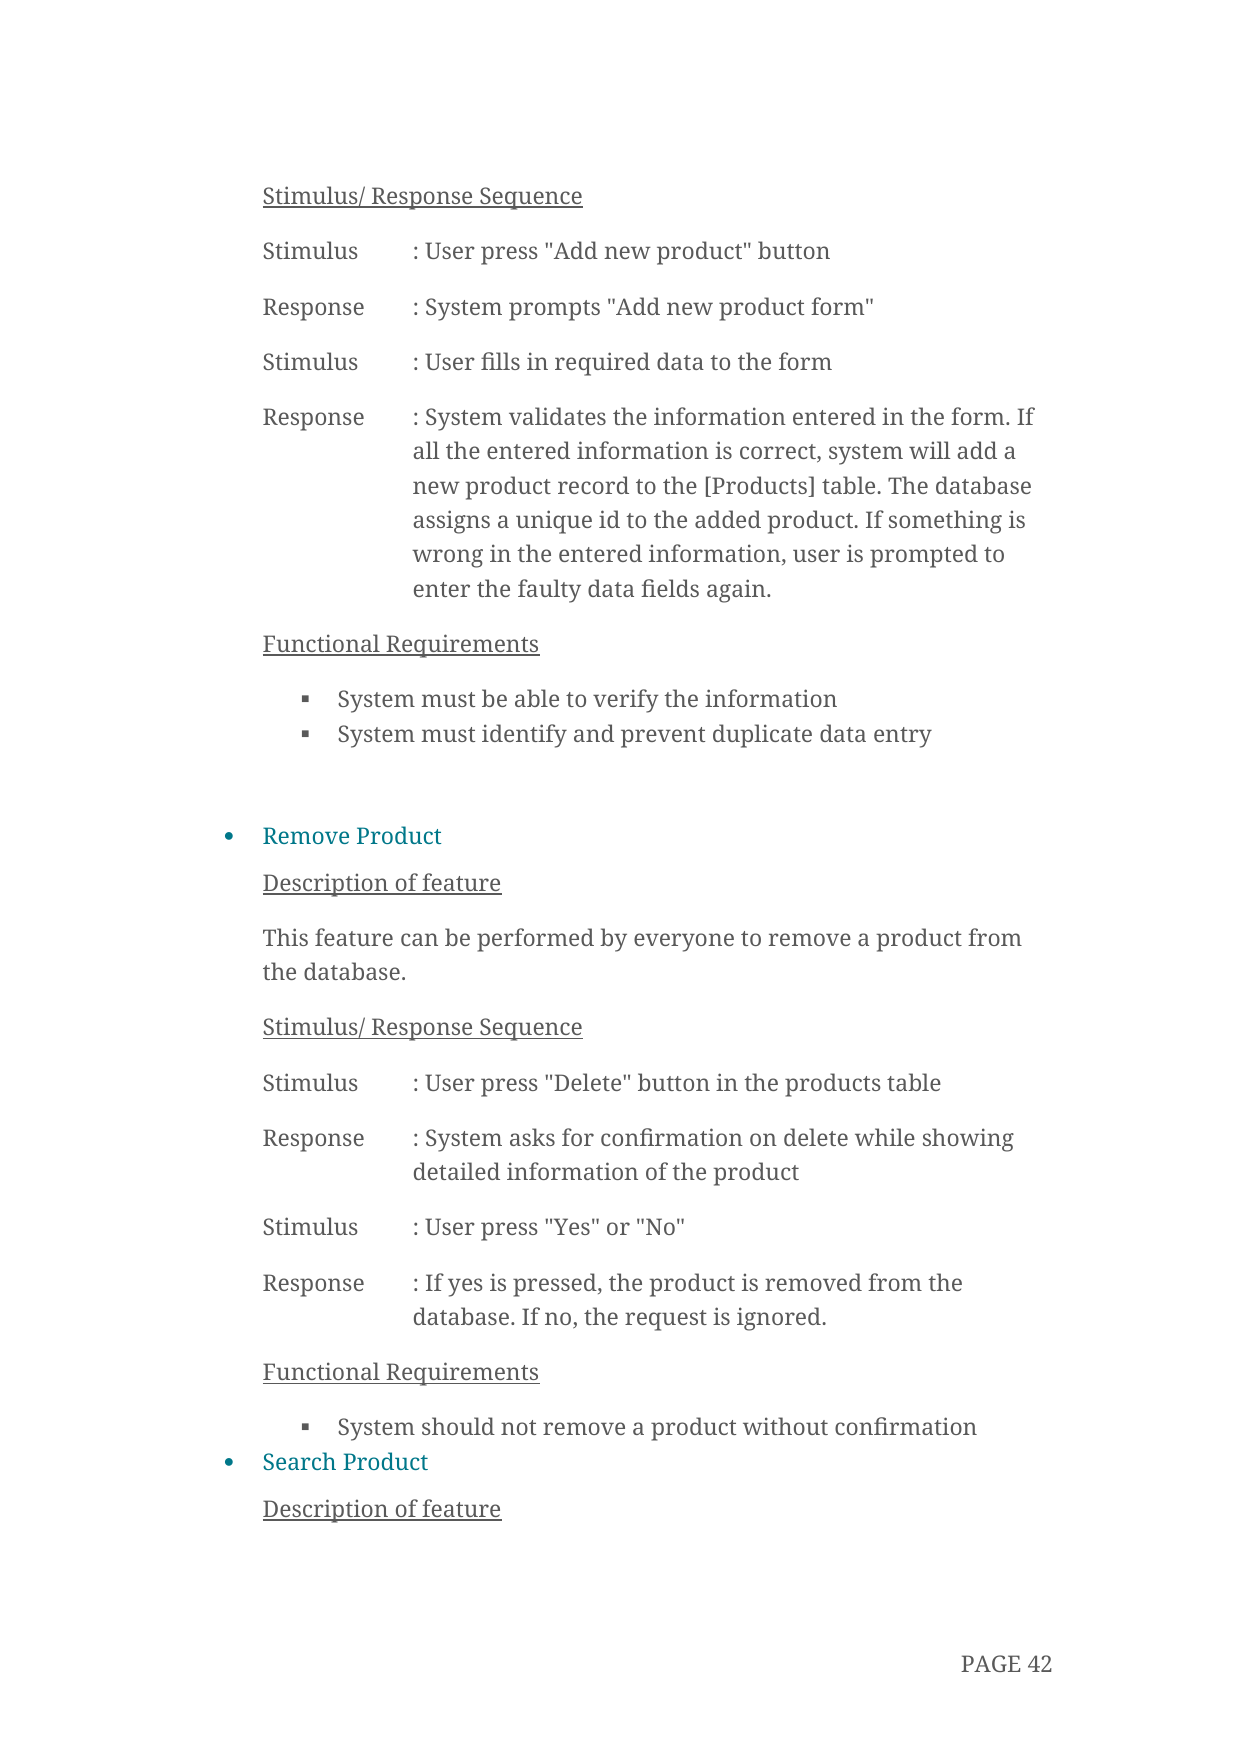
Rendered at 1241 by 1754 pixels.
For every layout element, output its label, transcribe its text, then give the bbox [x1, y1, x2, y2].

list System should not remove a product without confirmation [300, 1411, 1053, 1442]
text Stimulus/ Response Sequence [262, 1011, 1053, 1042]
text Stimulus : User press "Add new product" button [262, 235, 1053, 266]
text Response : System asks for confirmation on delete while showing detailed information of the product [262, 1122, 1053, 1187]
text Description of feature [187, 866, 1053, 898]
text Functional Requirements [262, 1356, 1053, 1387]
text Stimulus/ Response Sequence [262, 180, 1053, 211]
list Search Product [225, 1446, 1053, 1477]
text Response : System validates the information entered in the form. If all the entered information is correct, system will add a new product record to the [Products] table. The database assigns a unique id to the added product. If something is wrong in the entered information, user is prompted to enter the faulty data fields again. [262, 401, 1053, 604]
list System must be able to verify the information [300, 683, 1053, 714]
text Stimulus : User fills in required data to the form [262, 346, 1053, 377]
text This feature can be performed by everyone to remove a product from the database. [262, 922, 1053, 987]
text Response : If yes is pressed, the product is removed from the database. If no, the request is ignored. [262, 1266, 1053, 1332]
list System must identify and prevent duplicate data entry [300, 717, 1053, 749]
text Response : System prompts "Add new product form" [262, 290, 1053, 322]
text Stimulus : User press "Yes" or "No" [262, 1211, 1053, 1242]
text Description of feature [187, 1492, 1053, 1524]
list Remove Product [225, 819, 1053, 851]
text Functional Requirements [262, 628, 1053, 659]
text Stimulus : User press "Delete" button in the products table [262, 1066, 1053, 1098]
